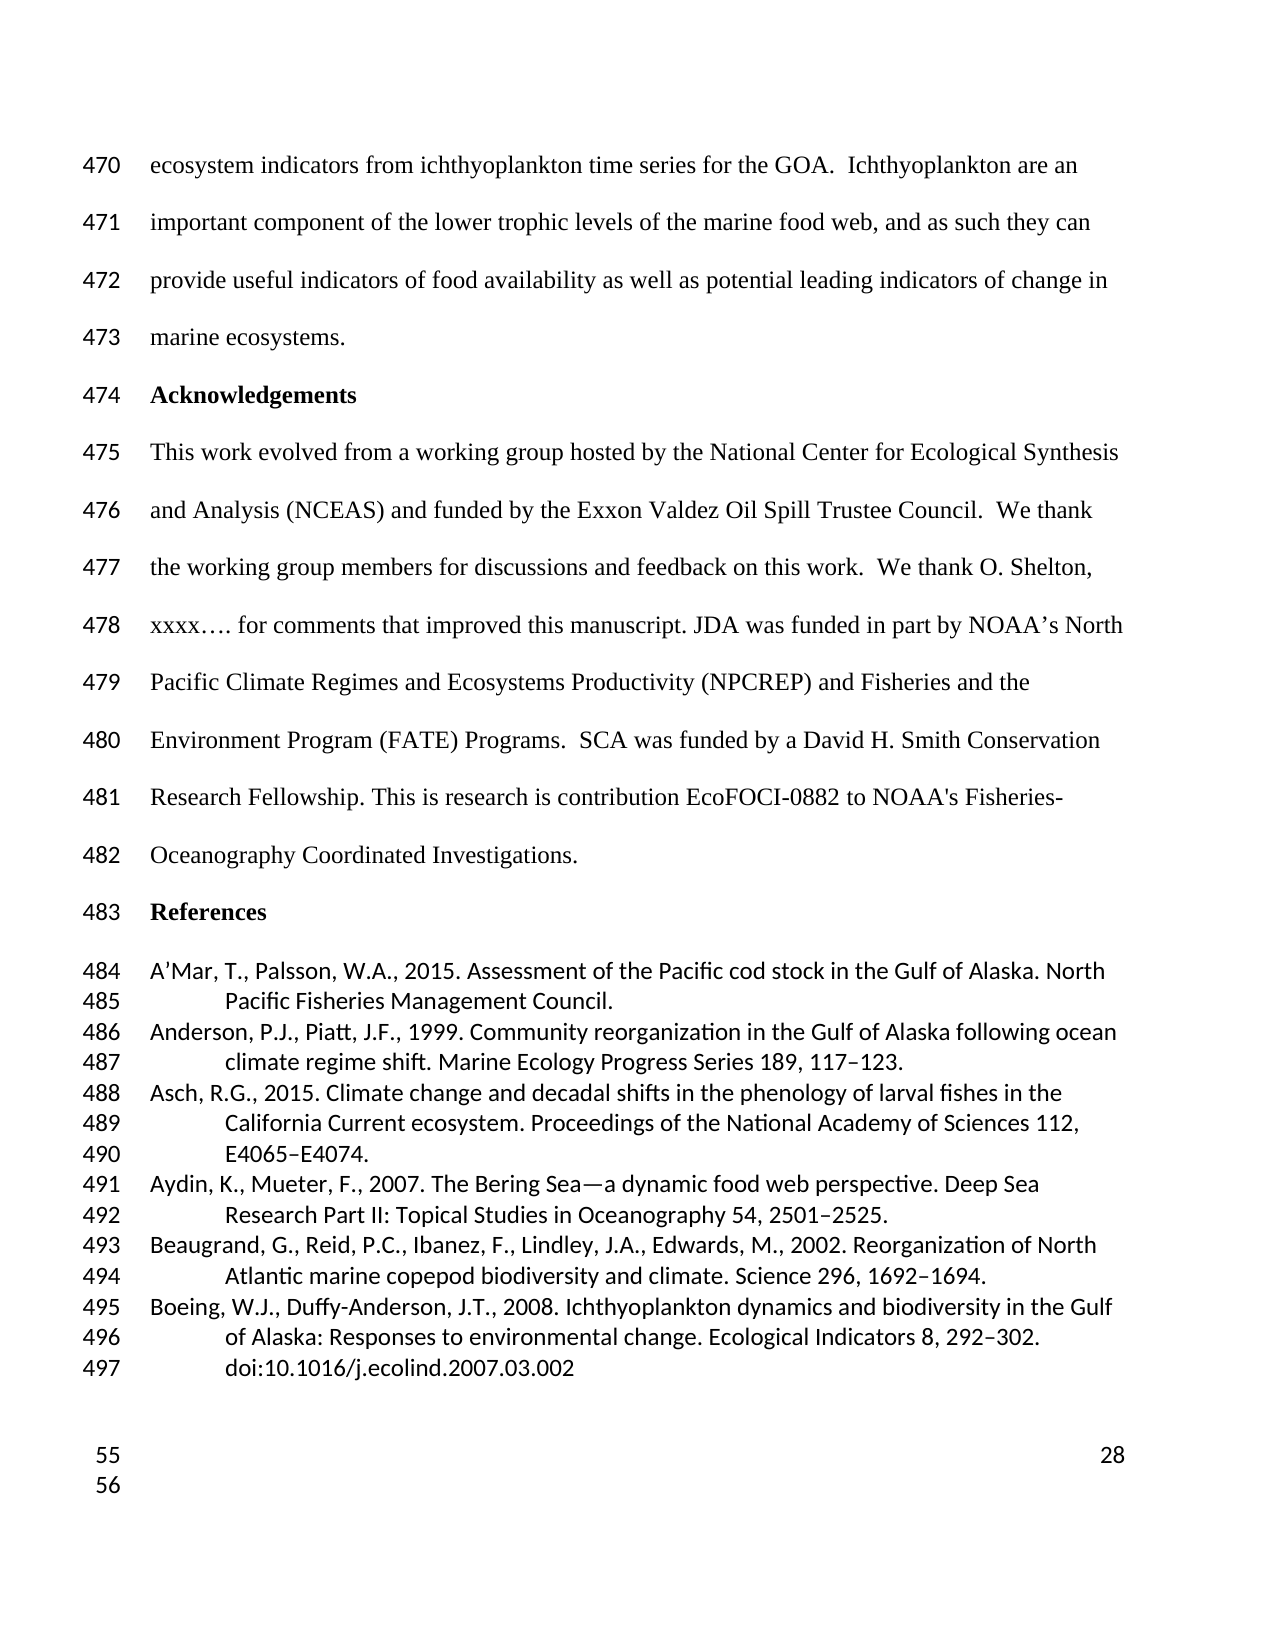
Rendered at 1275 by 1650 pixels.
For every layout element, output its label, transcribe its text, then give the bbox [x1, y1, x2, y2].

text Boeing, W.J., Duffy-Anderson, J.T., 2008. Ichthyoplankton dynamics and biodiversity in the Gulf of Alaska: Responses to environmental change. Ecological Indicators 8, 292–302. doi:10.1016/j.ecolind.2007.03.002 [150, 1291, 1125, 1382]
text Asch, R.G., 2015. Climate change and decadal shifts in the phenology of larval fishes in the California Current ecosystem. Proceedings of the National Academy of Sciences 112, E4065–E4074. [150, 1077, 1125, 1169]
text References [150, 897, 1125, 926]
text Anderson, P.J., Piatt, J.F., 1999. Community reorganization in the Gulf of Alaska following ocean climate regime shift. Marine Ecology Progress Series 189, 117–123. [150, 1016, 1125, 1077]
text Acknowledgements [150, 380, 1125, 409]
text Beaugrand, G., Reid, P.C., Ibanez, F., Lindley, J.A., Edwards, M., 2002. Reorganization of North Atlantic marine copepod biodiversity and climate. Science 296, 1692–1694. [150, 1230, 1125, 1291]
text A’Mar, T., Palsson, W.A., 2015. Assessment of the Pacific cod stock in the Gulf of Alaska. North Pacific Fisheries Management Council. [150, 955, 1125, 1016]
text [150, 150, 1125, 351]
text Aydin, K., Mueter, F., 2007. The Bering Sea—a dynamic food web perspective. Deep Sea Research Part II: Topical Studies in Oceanography 54, 2501–2525. [150, 1169, 1125, 1230]
text This work evolved from a working group hosted by the National Center for Ecological Synthesis and Analysis (NCEAS) and funded by the Exxon Valdez Oil Spill Trustee Council. We thank the working group members for discussions and feedback on this work. We thank O. Shelton, xxxx…. for comments that improved this manuscript. JDA was funded in part by NOAA’s North Pacific Climate Regimes and Ecosystems Productivity (NPCREP) and Fisheries and the Environment Program (FATE) Programs. SCA was funded by a David H. Smith Conservation Research Fellowship. This is research is contribution EcoFOCI-0882 to NOAA's Fisheries-Oceanography Coordinated Investigations. [150, 437, 1125, 869]
